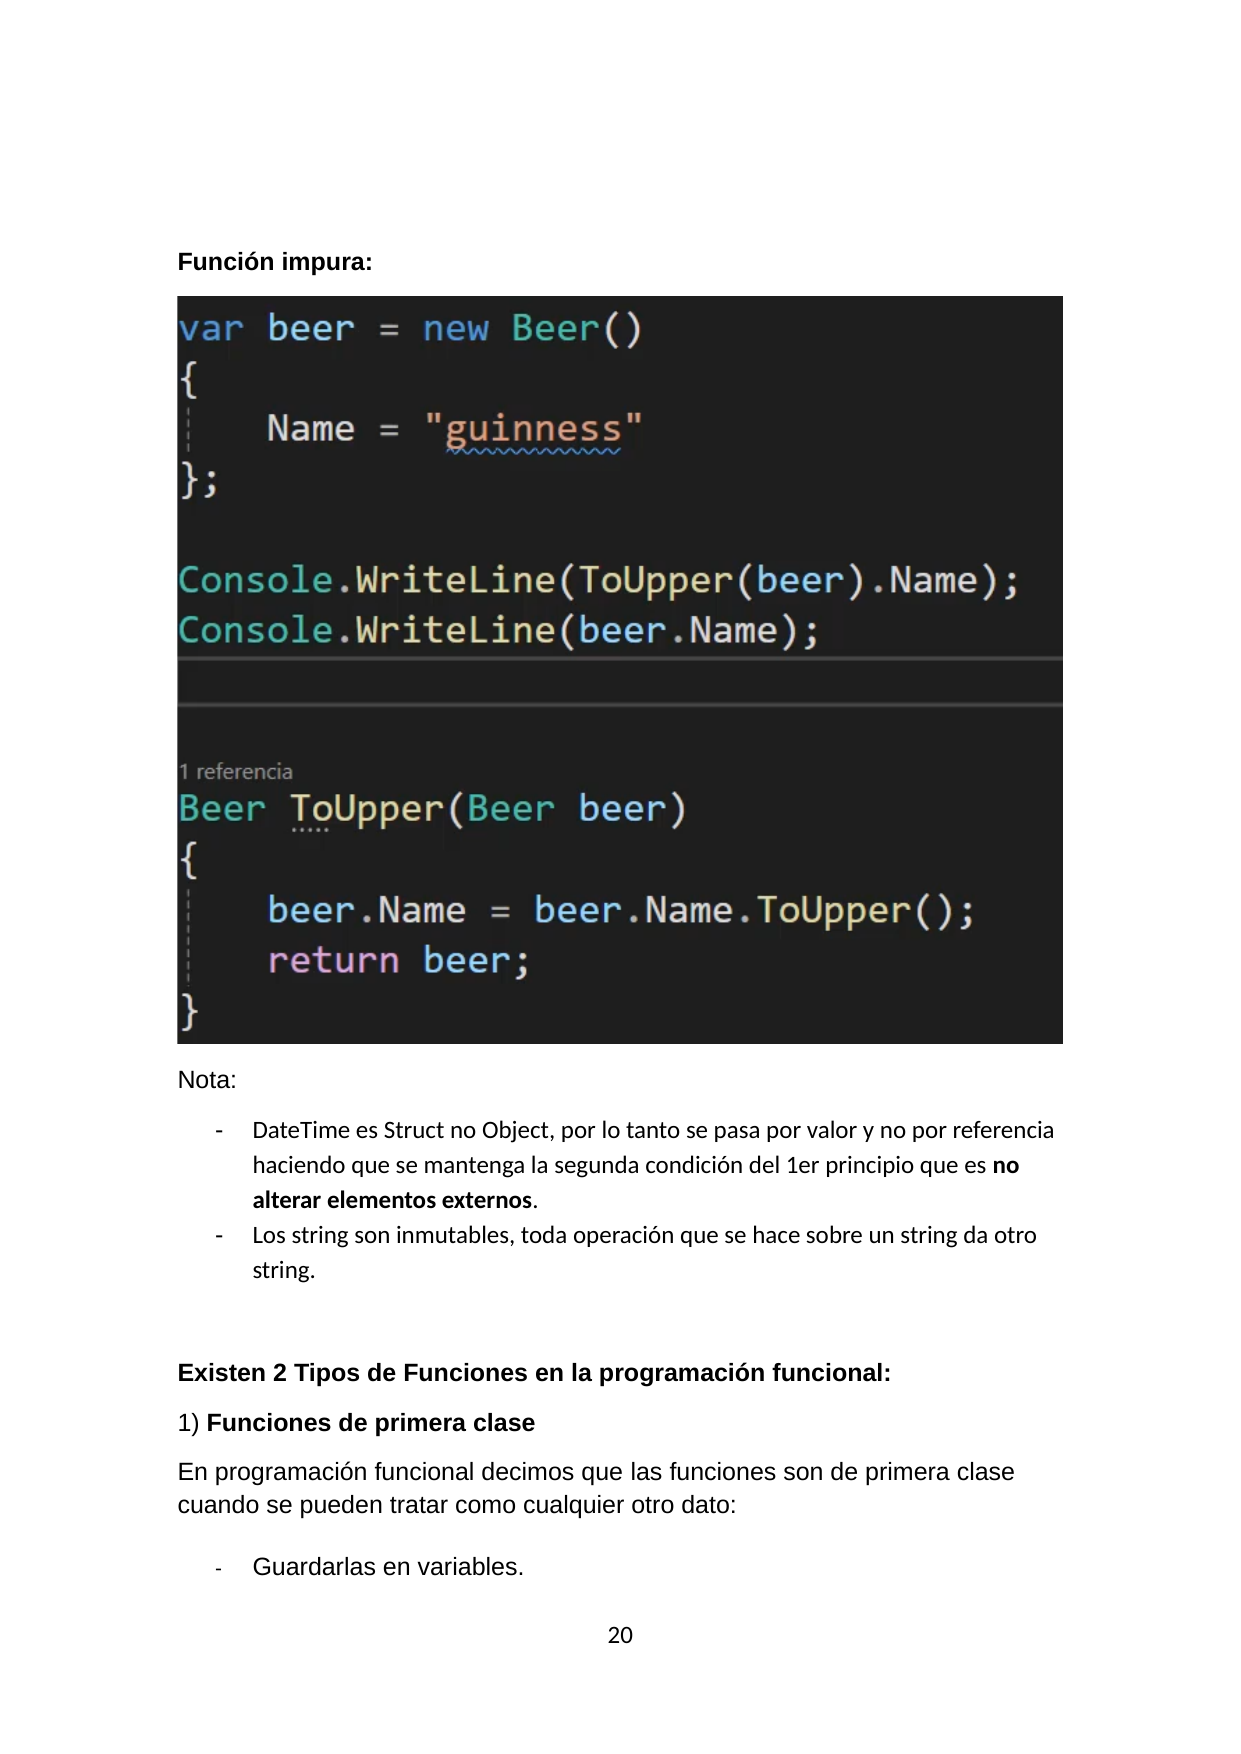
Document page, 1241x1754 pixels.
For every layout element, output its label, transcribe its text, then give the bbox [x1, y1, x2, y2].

list Los string son inmutables, toda operación que se hace sobre un string da otro string. [215, 1220, 1063, 1285]
text 1) Funciones de primera clase [177, 1407, 1063, 1436]
text En programación funcional decimos que las funciones son de primera clase cuando se pueden tratar como cualquier otro dato: [177, 1457, 1063, 1519]
list Guardarlas en variables. [215, 1552, 1063, 1581]
text Nota: [177, 1065, 1063, 1094]
list DateTime es Struct no Object, por lo tanto se pasa por valor y no por referencia haciendo que se mantenga la segunda condición del 1er principio que es no alterar elementos externos. [215, 1115, 1063, 1215]
picture [177, 296, 1063, 1044]
text Función impura: [177, 247, 1063, 276]
text Existen 2 Tipos de Funciones en la programación funcional: [177, 1358, 1063, 1387]
